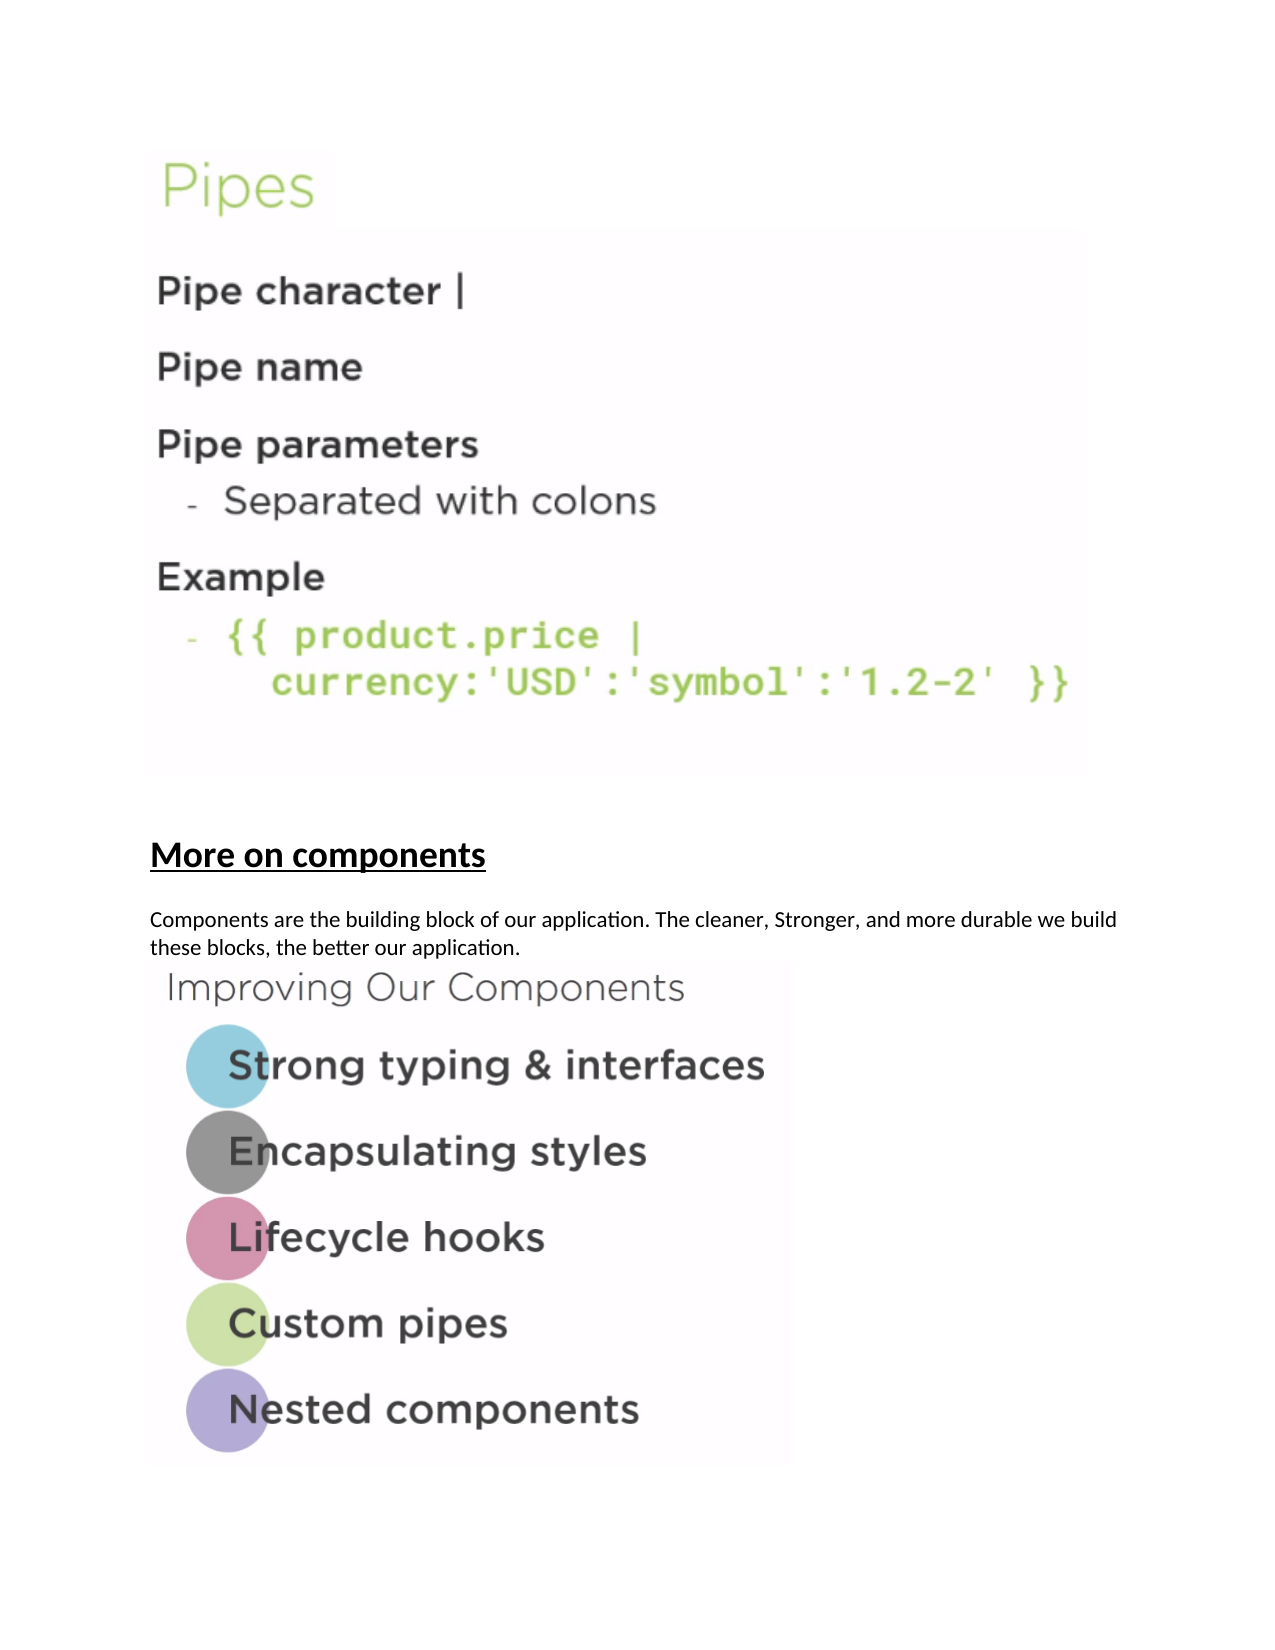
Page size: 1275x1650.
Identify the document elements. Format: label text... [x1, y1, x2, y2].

text Components are the building block of our application. The cleaner, Stronger, and more durable we build these blocks, the better our application. [150, 905, 1125, 961]
picture [150, 961, 791, 1466]
picture [150, 150, 1082, 775]
text More on components [150, 831, 1125, 877]
